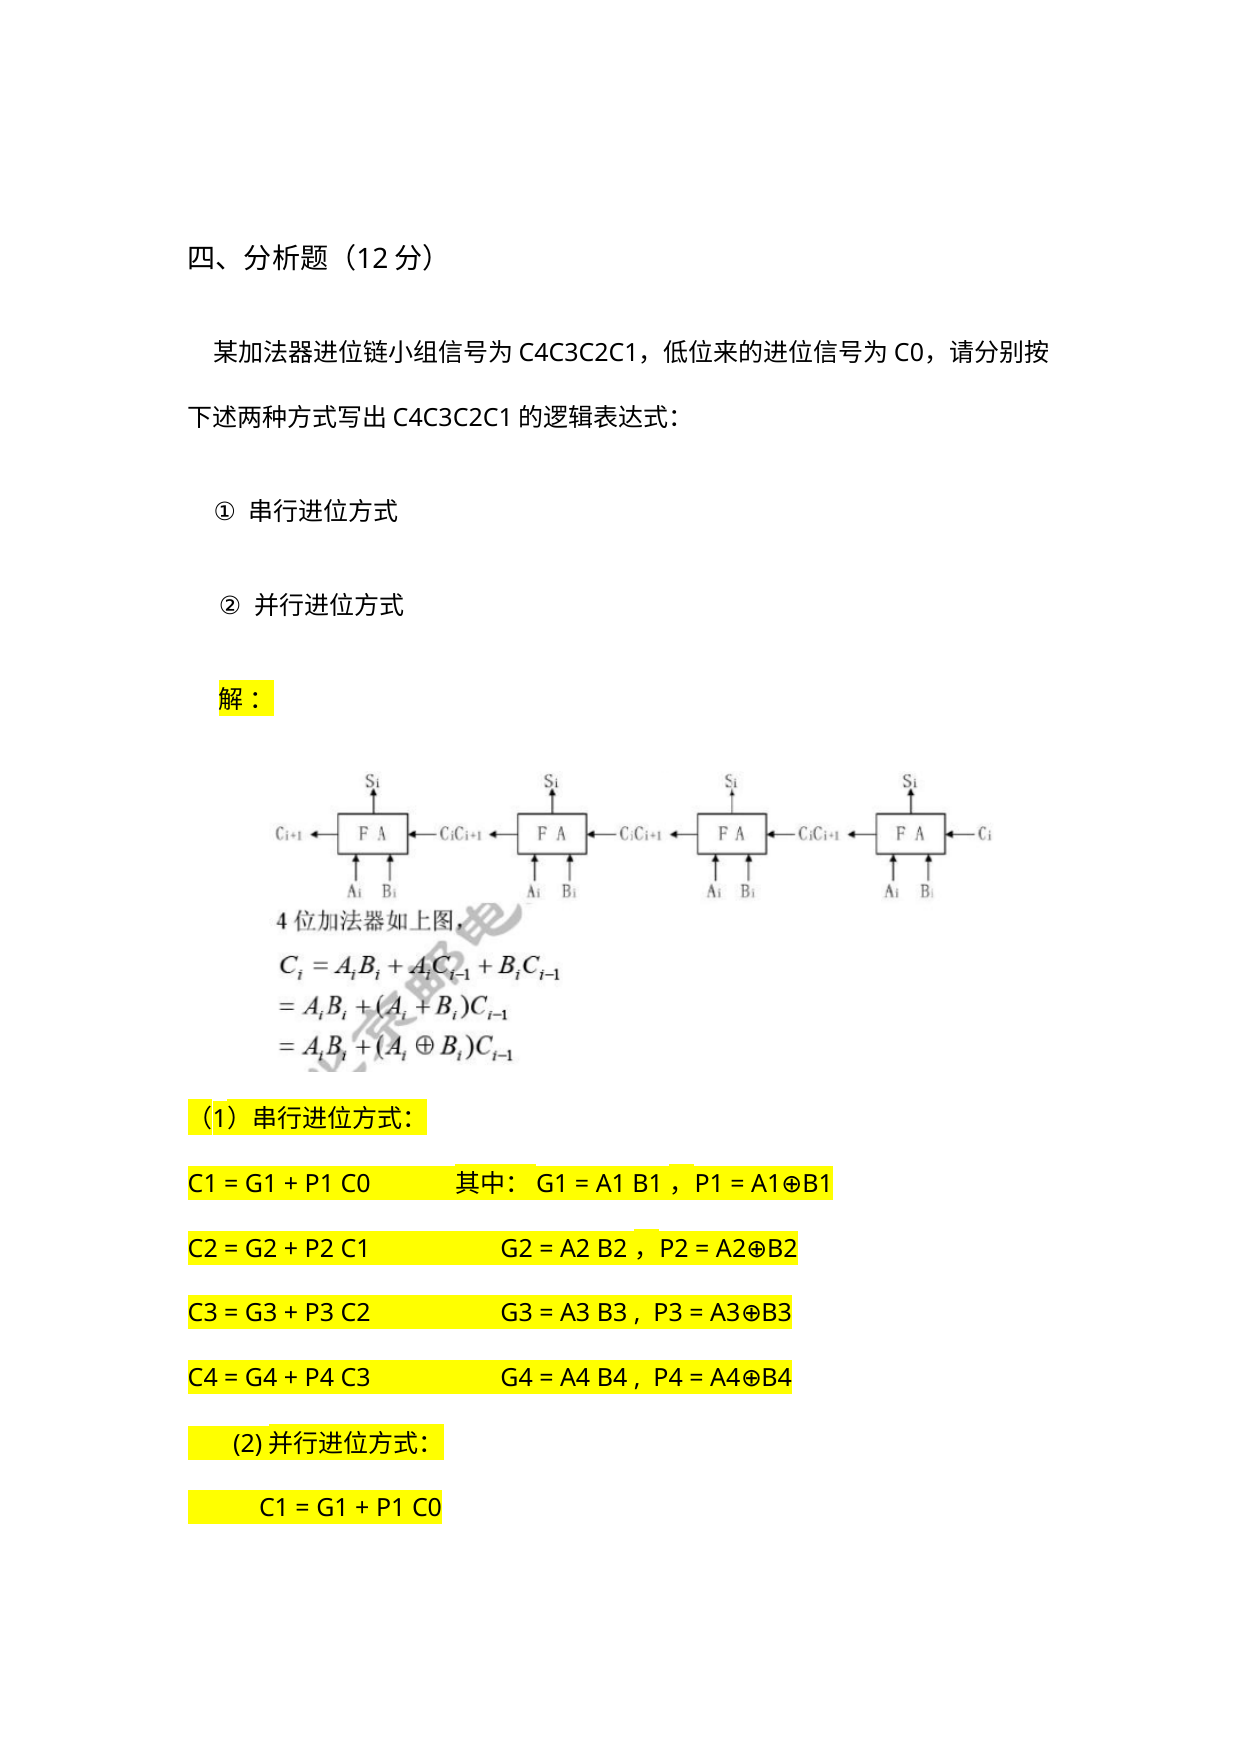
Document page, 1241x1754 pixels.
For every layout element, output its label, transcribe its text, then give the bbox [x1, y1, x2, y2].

text ② 并行进位方式 [187, 571, 1053, 636]
picture [218, 771, 1084, 1072]
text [187, 759, 1053, 1539]
text 某加法器进位链小组信号为C4C3C2C1，低位来的进位信号为C0，请分别按下述两种方式写出C4C3C2C1的逻辑表达式： [187, 318, 1053, 448]
text 解 ： [187, 665, 1053, 730]
text 四、分析题（12分） [187, 224, 1053, 289]
text ① 串行进位方式 [187, 477, 1053, 542]
